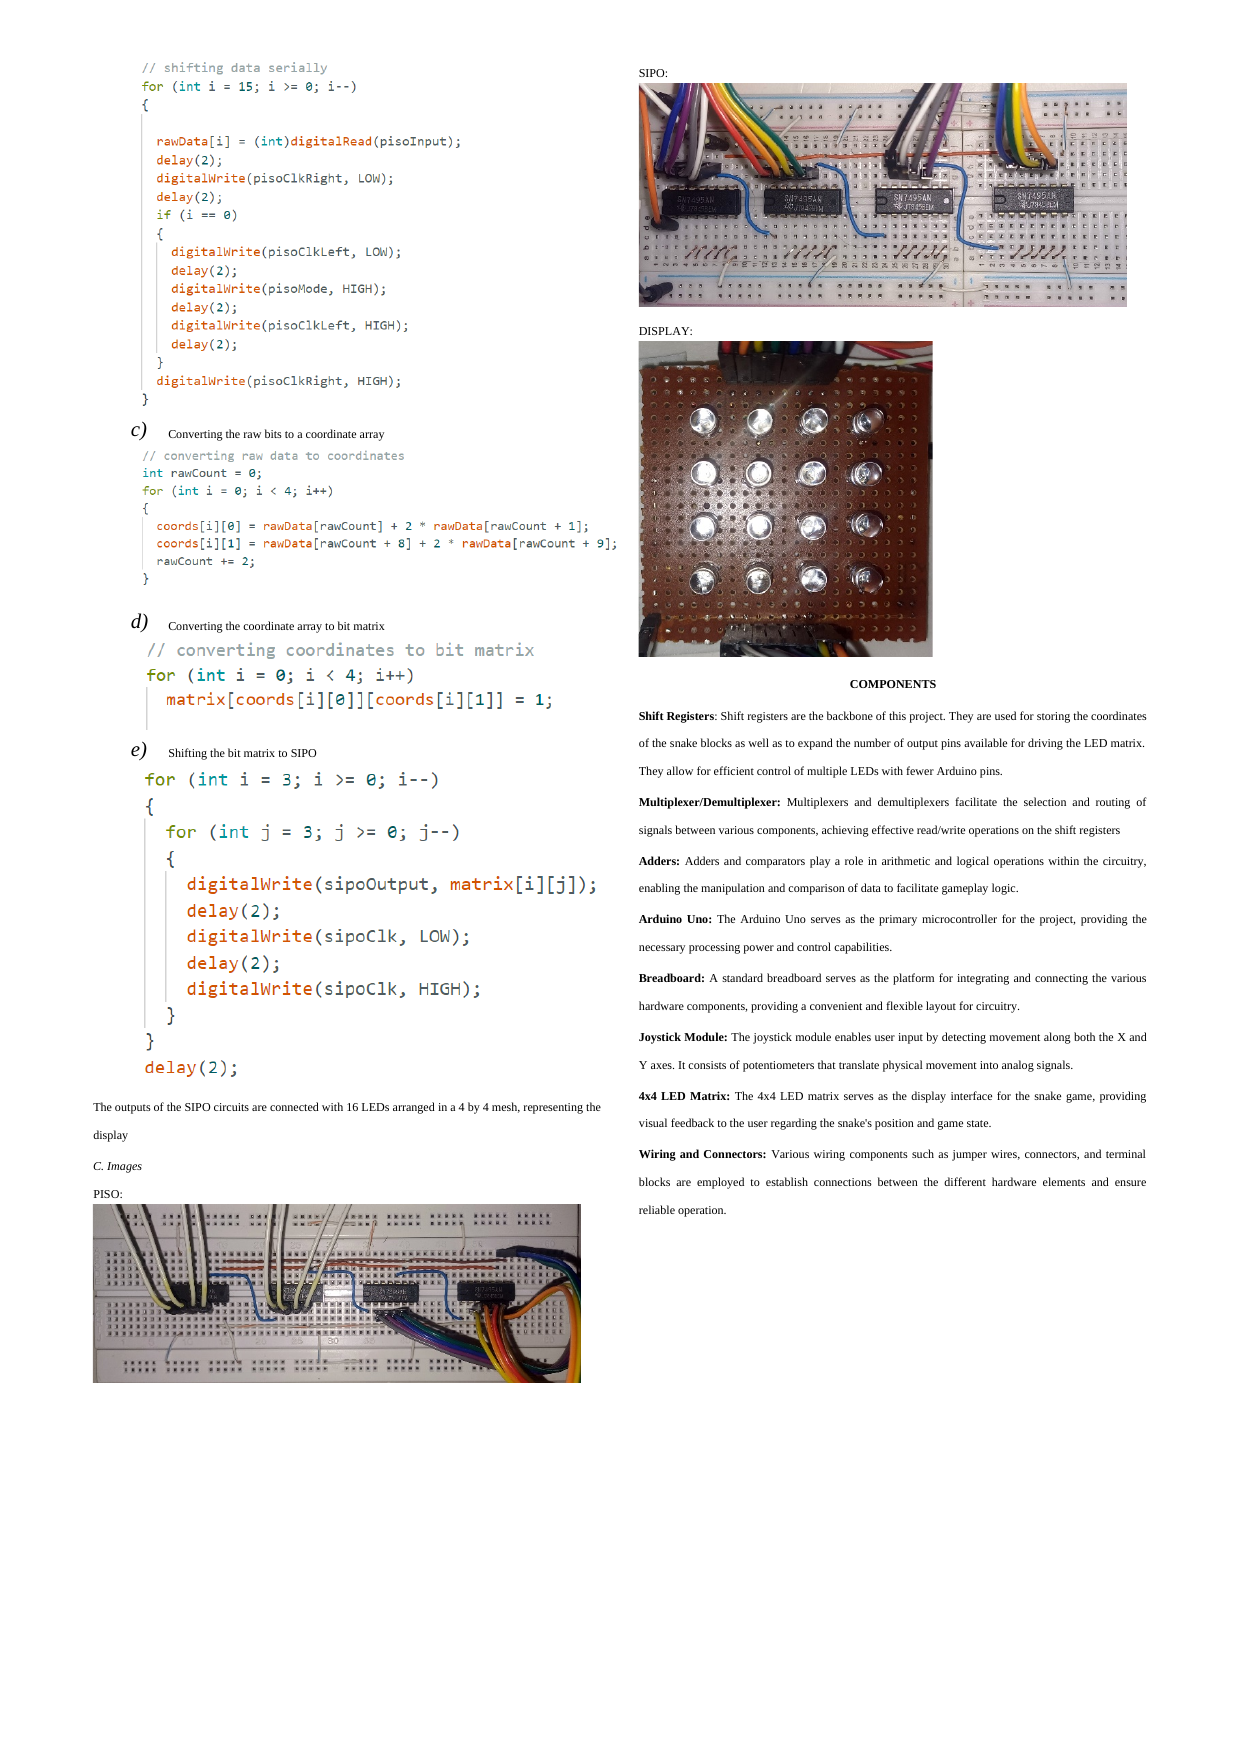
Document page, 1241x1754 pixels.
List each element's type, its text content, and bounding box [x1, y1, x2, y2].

text PISO: [93, 1177, 601, 1201]
list Converting the raw bits to a coordinate array [93, 417, 601, 441]
text C. Images [93, 1149, 601, 1173]
text Breadboard: A standard breadboard serves as the platform for integrating and connecting the various hardware components, providing a convenient and flexible layout for circuitry. [638, 961, 1147, 1013]
text COMPONENTS [638, 668, 1147, 692]
list The outputs of the SIPO circuits are connected with 16 LEDs arranged in a 4 by 4 mesh, representing the display [93, 1090, 601, 1142]
text DISPLAY: [638, 314, 1147, 338]
text Multiplexer/Demultiplexer: Multiplexers and demultiplexers facilitate the selection and routing of signals between various components, achieving effective read/write operations on the shift registers [638, 785, 1147, 837]
picture [92, 1204, 581, 1383]
text 4x4 LED Matrix: The 4x4 LED matrix serves as the display interface for the snake game, providing visual feedback to the user regarding the snake's position and game state. [638, 1079, 1147, 1131]
picture [130, 56, 479, 410]
text Adders: Adders and comparators play a role in arithmetic and logical operations within the circuitry, enabling the manipulation and comparison of data to facilitate gameplay logic. [638, 844, 1147, 896]
text Wiring and Connectors: Various wiring components such as jumper wires, connectors, and terminal blocks are employed to establish connections between the different hardware elements and ensure reliable operation. [638, 1138, 1147, 1217]
picture [130, 636, 619, 730]
picture [130, 764, 619, 1084]
text Joystick Module: The joystick module enables user input by detecting movement along both the X and Y axes. It consists of potentiometers that translate physical movement into analog signals. [638, 1020, 1147, 1072]
picture [130, 444, 621, 602]
text Shift Registers: Shift registers are the backbone of this project. They are used for storing the coordinates of the snake blocks as well as to expand the number of output pins available for driving the LED matrix. They allow for efficient control of multiple LEDs with fewer Arduino pins. [638, 699, 1147, 778]
list Shifting the bit matrix to SIPO [93, 736, 601, 761]
picture [638, 83, 1127, 307]
text Arduino Uno: The Arduino Uno serves as the primary microcontroller for the project, providing the necessary processing power and control capabilities. [638, 903, 1147, 954]
picture [638, 341, 933, 657]
list Converting the coordinate array to bit matrix [93, 609, 601, 633]
